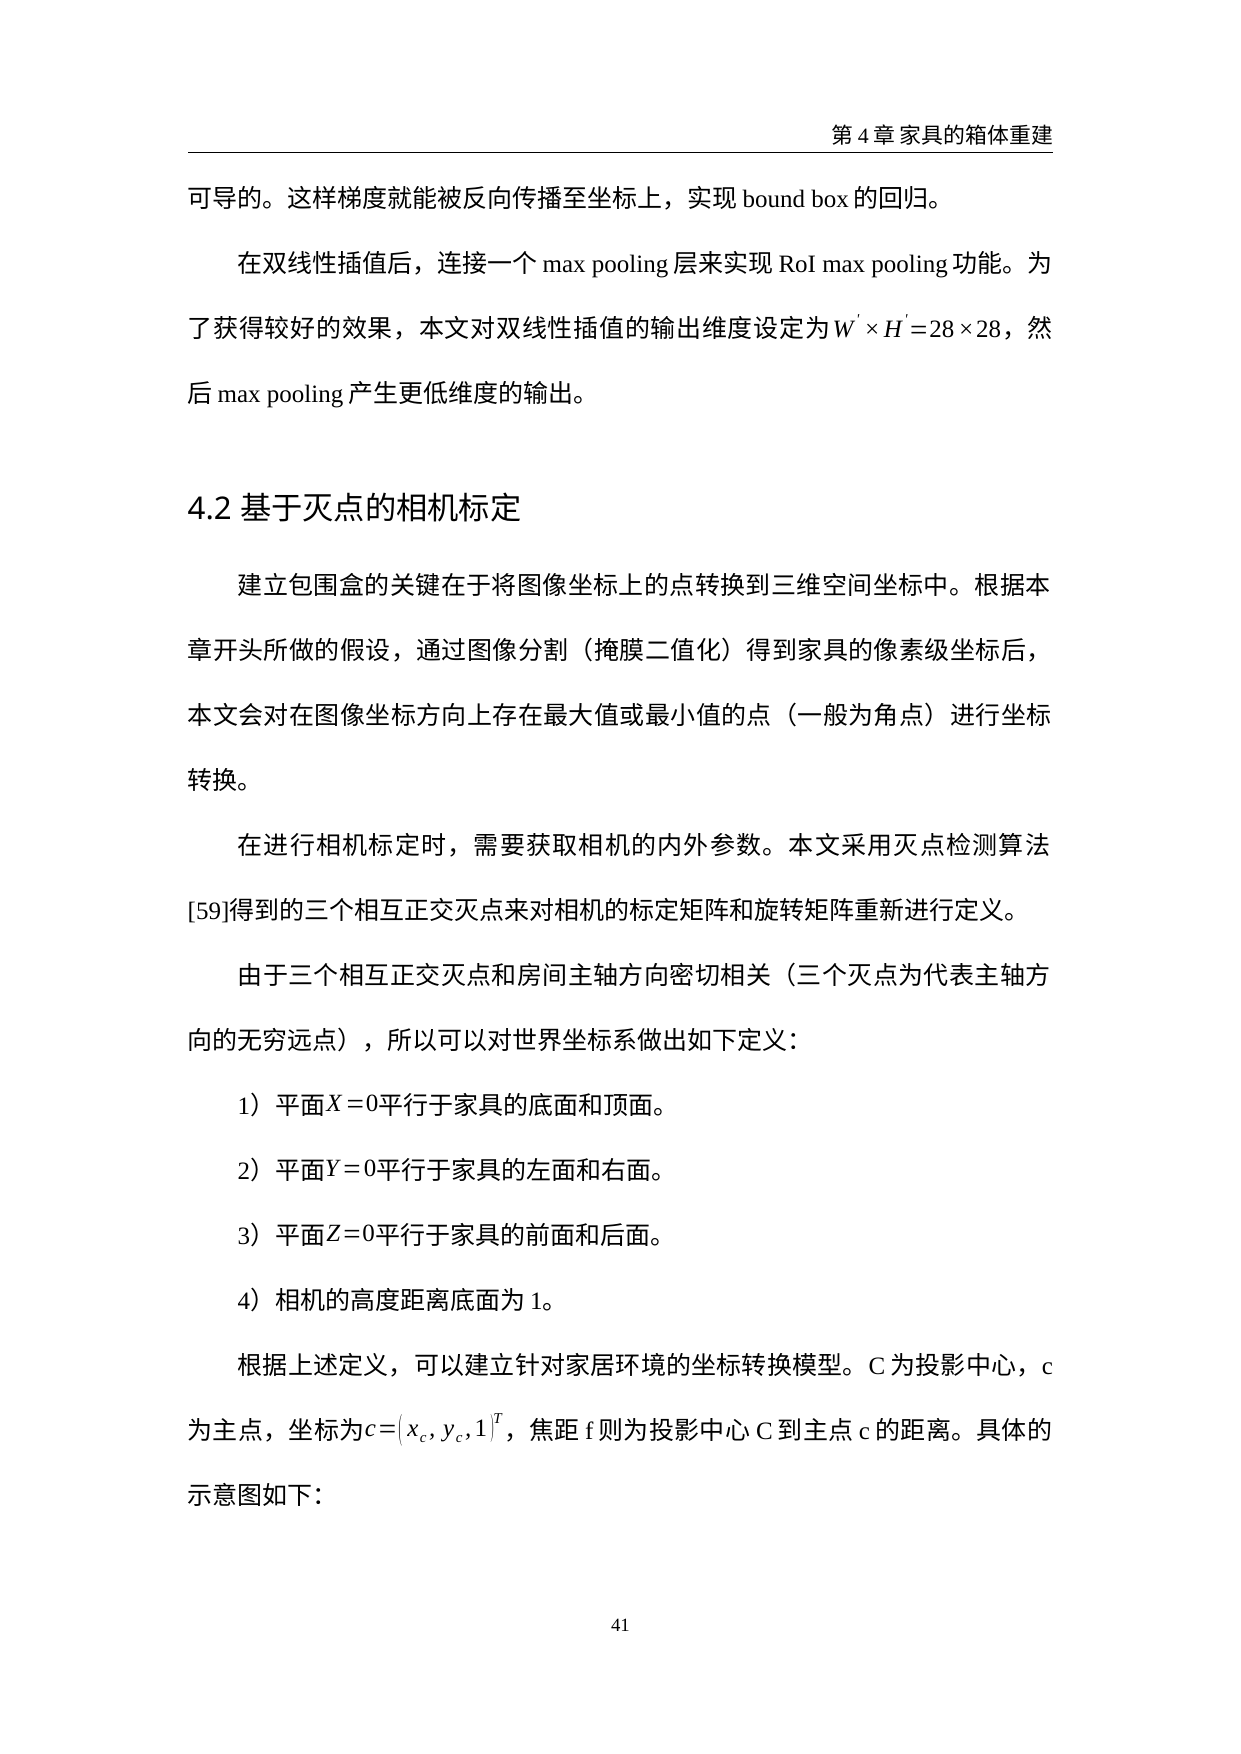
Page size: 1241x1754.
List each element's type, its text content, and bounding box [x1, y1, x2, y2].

text 1）平面平行于家具的底面和顶面。 [187, 1071, 1053, 1136]
text 根据上述定义，可以建立针对家居环境的坐标转换模型。C为投影中心，c为主点，坐标为，焦距f则为投影中心C到主点c的距离。具体的示意图如下： [187, 1331, 1053, 1526]
text 在进行相机标定时，需要获取相机的内外参数。本文采用灭点检测算法[59]得到的三个相互正交灭点来对相机的标定矩阵和旋转矩阵重新进行定义。 [187, 811, 1053, 941]
text 由于三个相互正交灭点和房间主轴方向密切相关（三个灭点为代表主轴方向的无穷远点），所以可以对世界坐标系做出如下定义： [187, 941, 1053, 1071]
subtitle 4.2 基于灭点的相机标定 [187, 474, 1053, 539]
text 4）相机的高度距离底面为1。 [187, 1266, 1053, 1331]
text 在双线性插值后，连接一个max pooling层来实现RoI max pooling功能。为了获得较好的效果，本文对双线性插值的输出维度设定为，然后max pooling产生更低维度的输出。 [187, 229, 1053, 424]
text 2）平面平行于家具的左面和右面。 [187, 1136, 1053, 1201]
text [187, 164, 1053, 229]
text 建立包围盒的关键在于将图像坐标上的点转换到三维空间坐标中。根据本章开头所做的假设，通过图像分割（掩膜二值化）得到家具的像素级坐标后，本文会对在图像坐标方向上存在最大值或最小值的点（一般为角点）进行坐标转换。 [187, 551, 1053, 811]
text 3）平面平行于家具的前面和后面。 [187, 1201, 1053, 1266]
